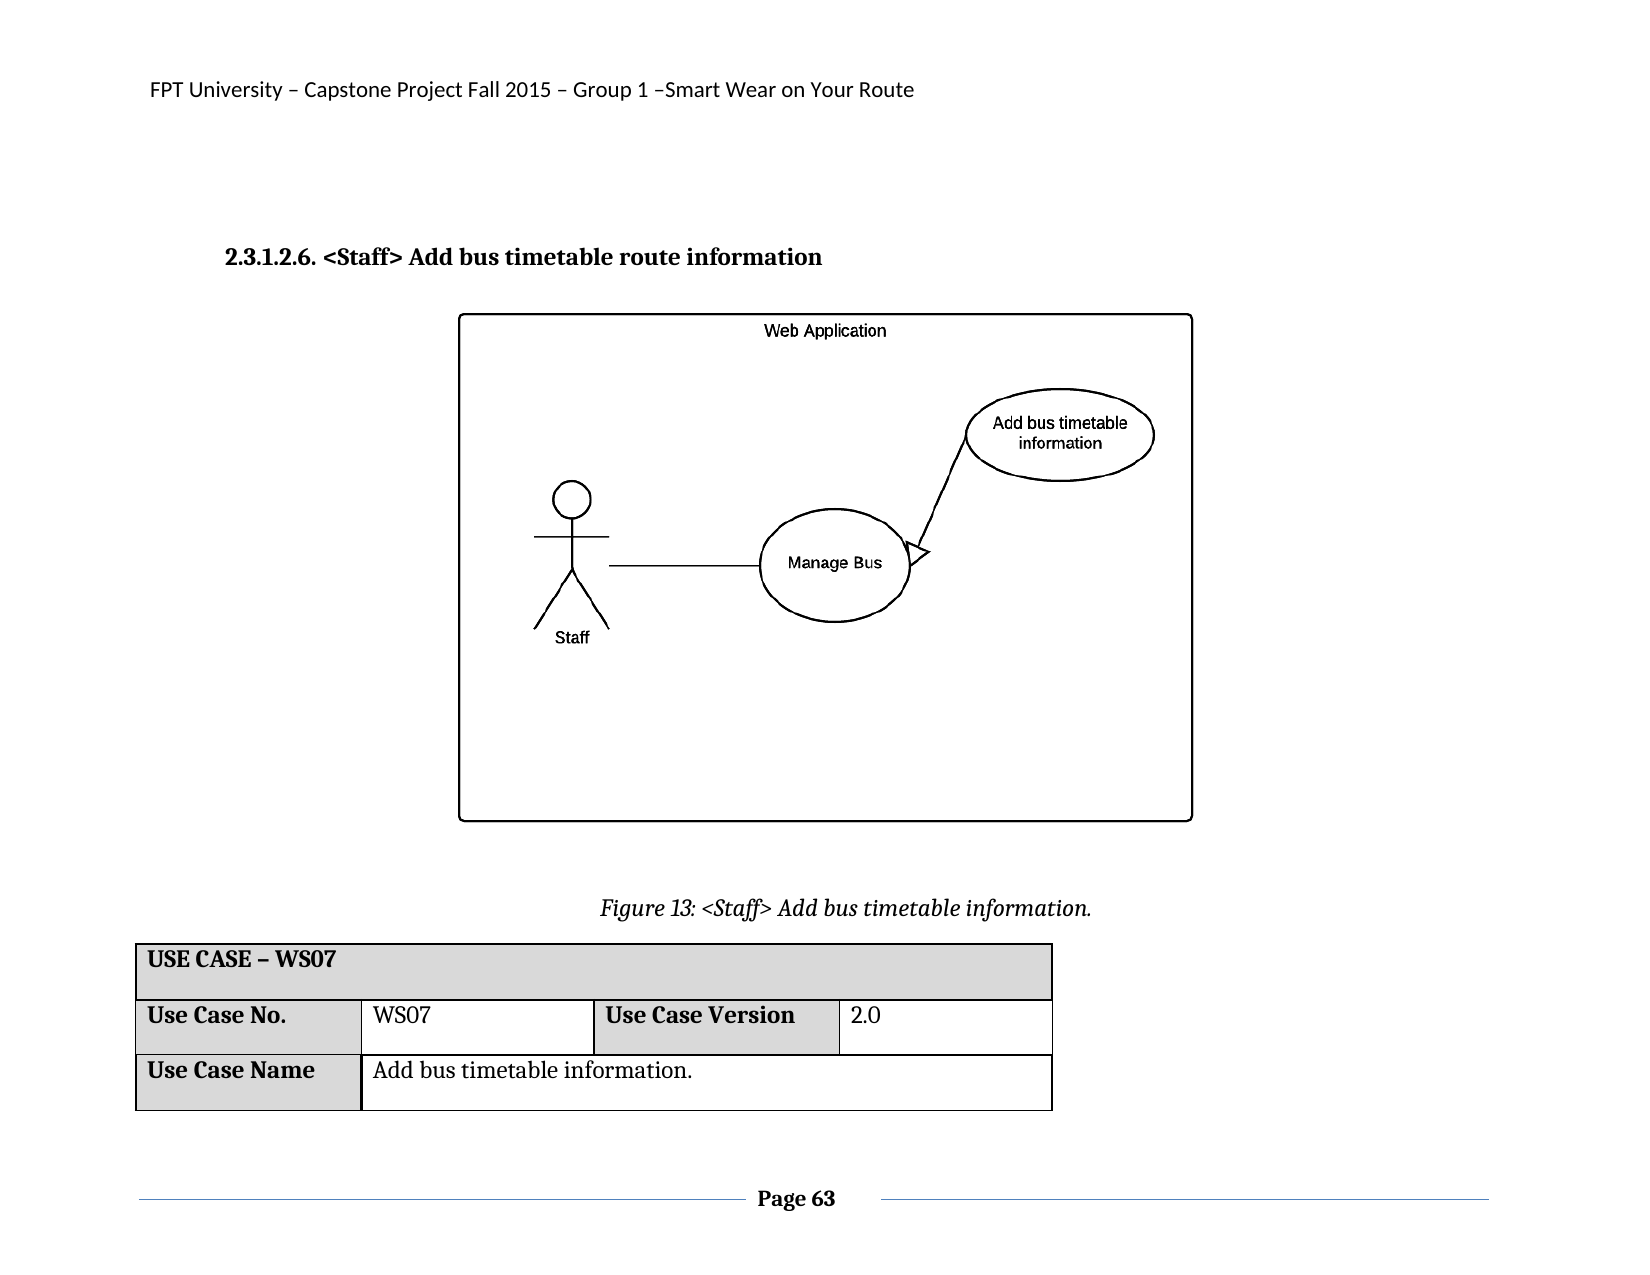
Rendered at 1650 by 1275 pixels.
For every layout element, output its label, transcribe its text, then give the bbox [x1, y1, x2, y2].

table_cell Use Case Version [595, 1001, 839, 1054]
table_cell WS07 [362, 1001, 593, 1054]
picture [421, 276, 1229, 858]
table_cell Use Case No. [136, 1001, 361, 1054]
subtitle <Staff> Add bus timetable route information [225, 243, 1500, 272]
table_cell Add bus timetable information. [363, 1056, 1051, 1110]
table_cell Use Case Name [137, 1055, 360, 1110]
table_cell 2.0 [840, 1001, 1052, 1054]
table_header USE CASE – WS07 [137, 945, 1051, 999]
